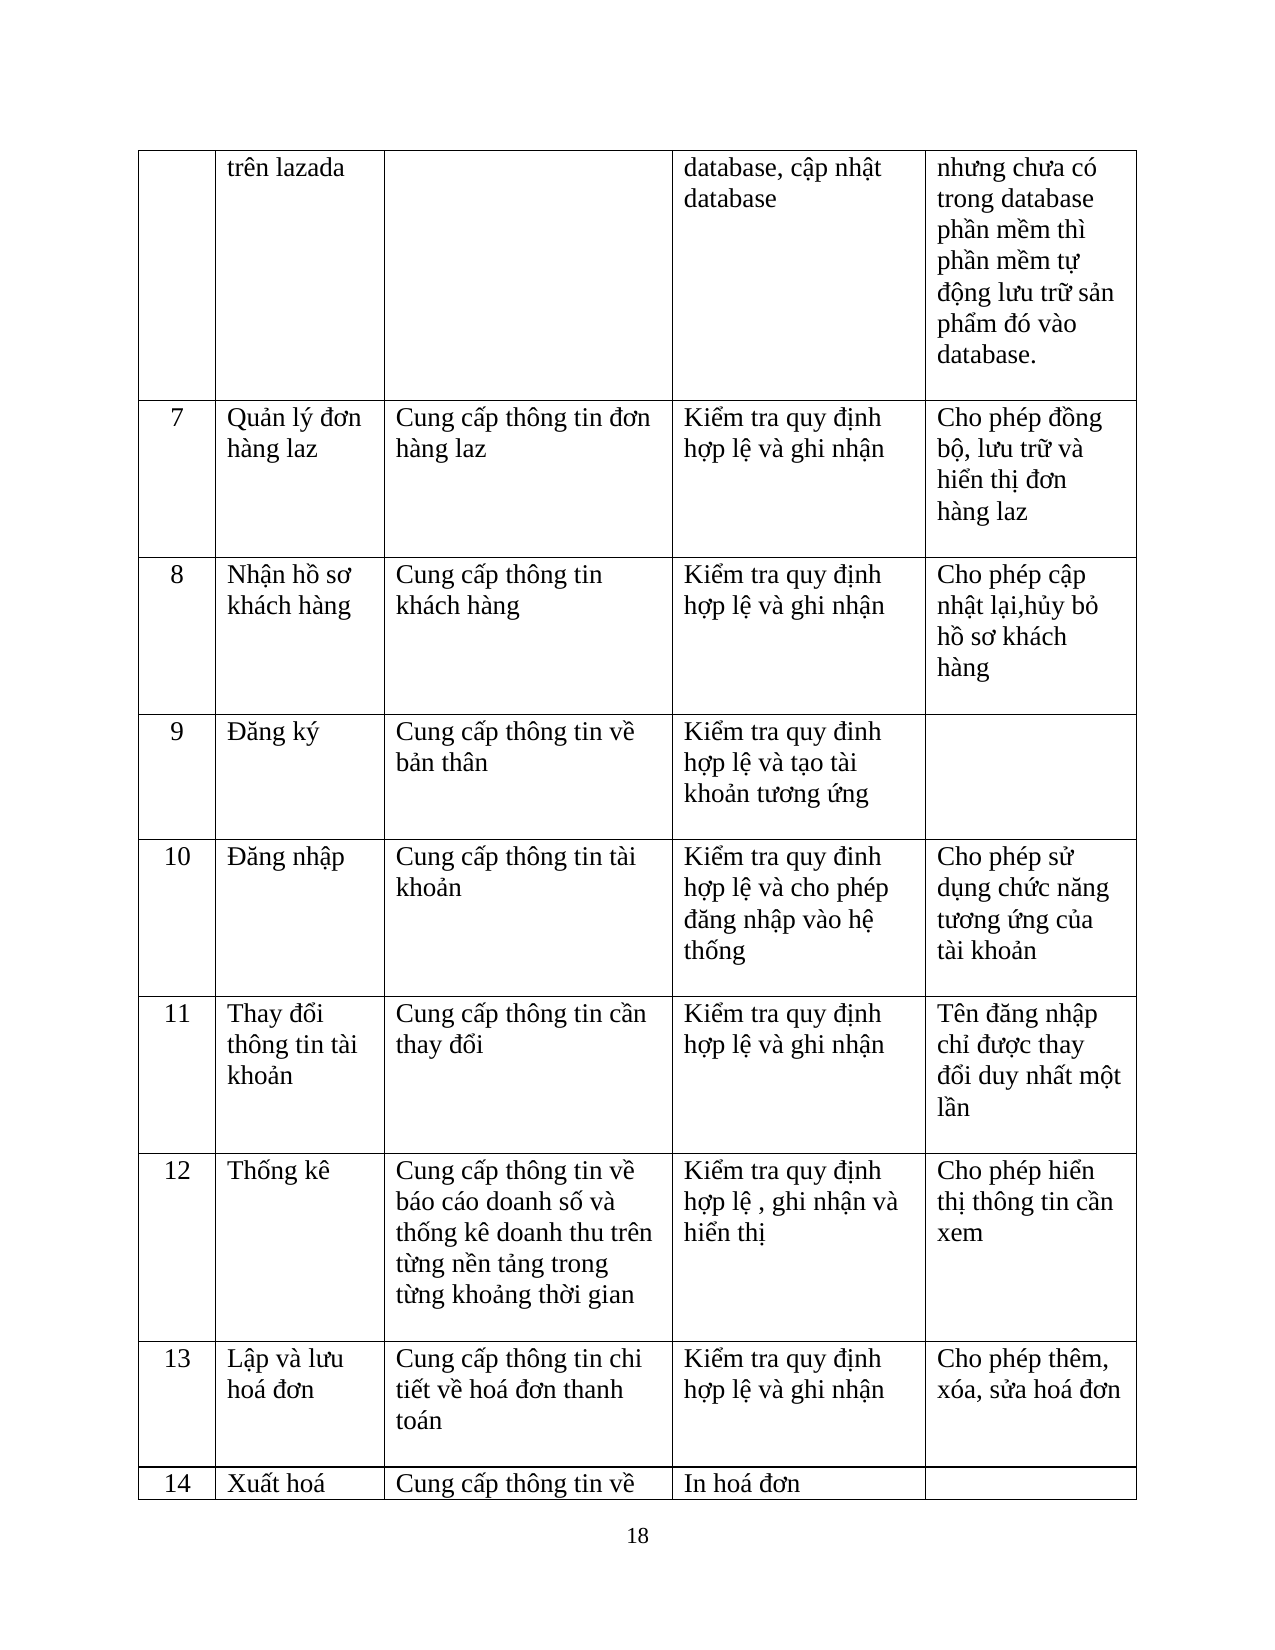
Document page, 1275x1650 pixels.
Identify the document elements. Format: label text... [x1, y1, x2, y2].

table_cell Cho phép thêm, xóa, sửa hoá đơn [926, 1342, 1136, 1466]
table_cell 10 [139, 840, 215, 996]
table_cell 12 [139, 1154, 215, 1341]
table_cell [673, 151, 925, 400]
table_cell Tên đăng nhập chỉ được thay đổi duy nhất một lần [926, 997, 1136, 1153]
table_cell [385, 1468, 672, 1499]
table_cell 9 [139, 715, 215, 839]
table_cell Quản lý đơn hàng laz [216, 401, 384, 557]
table_cell Cho phép hiển thị thông tin cần xem [926, 1154, 1136, 1341]
table_cell Nhận hồ sơ khách hàng [216, 558, 384, 714]
table_cell 8 [139, 558, 215, 714]
table_cell Cung cấp thông tin về báo cáo doanh số và thống kê doanh thu trên từng nền tảng trong từng khoảng thời gian [385, 1154, 672, 1341]
table_cell Cung cấp thông tin về bản thân [385, 715, 672, 839]
table_cell Kiểm tra quy định hợp lệ và ghi nhận [673, 401, 925, 557]
table_cell Kiểm tra quy định hợp lệ và ghi nhận [673, 558, 925, 714]
table_cell Kiểm tra quy đinh hợp lệ và tạo tài khoản tương ứng [673, 715, 925, 839]
table_cell Đăng nhập [216, 840, 384, 996]
table_cell Thay đổi thông tin tài khoản [216, 997, 384, 1153]
table_cell Cung cấp thông tin chi tiết về hoá đơn thanh toán [385, 1342, 672, 1466]
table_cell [385, 151, 672, 400]
table_cell Lập và lưu hoá đơn [216, 1342, 384, 1466]
table_cell Cung cấp thông tin cần thay đổi [385, 997, 672, 1153]
table_cell [926, 1468, 1136, 1499]
table_cell Kiểm tra quy định hợp lệ , ghi nhận và hiển thị [673, 1154, 925, 1341]
table_cell [926, 715, 1136, 839]
table_cell In hoá đơn [673, 1468, 925, 1499]
table_cell 7 [139, 401, 215, 557]
table_cell Cung cấp thông tin khách hàng [385, 558, 672, 714]
table_cell Kiểm tra quy định hợp lệ và ghi nhận [673, 1342, 925, 1466]
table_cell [216, 151, 384, 400]
table_cell Cung cấp thông tin tài khoản [385, 840, 672, 996]
table_cell Kiểm tra quy đinh hợp lệ và cho phép đăng nhập vào hệ thống [673, 840, 925, 996]
table_cell Thống kê [216, 1154, 384, 1341]
table_cell Xuất hoá đơn [216, 1468, 384, 1499]
table_cell 13 [139, 1342, 215, 1466]
table_cell Cho phép đồng bộ, lưu trữ và hiển thị đơn hàng laz [926, 401, 1136, 557]
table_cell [926, 151, 1136, 400]
table_cell 14 [139, 1468, 215, 1499]
table_cell 6 [139, 151, 215, 400]
table_cell Cho phép sử dụng chức năng tương ứng của tài khoản [926, 840, 1136, 996]
table_cell 11 [139, 997, 215, 1153]
table_cell Kiểm tra quy định hợp lệ và ghi nhận [673, 997, 925, 1153]
table_cell Cung cấp thông tin đơn hàng laz [385, 401, 672, 557]
table_cell Đăng ký [216, 715, 384, 839]
table_cell Cho phép cập nhật lại,hủy bỏ hồ sơ khách hàng [926, 558, 1136, 714]
